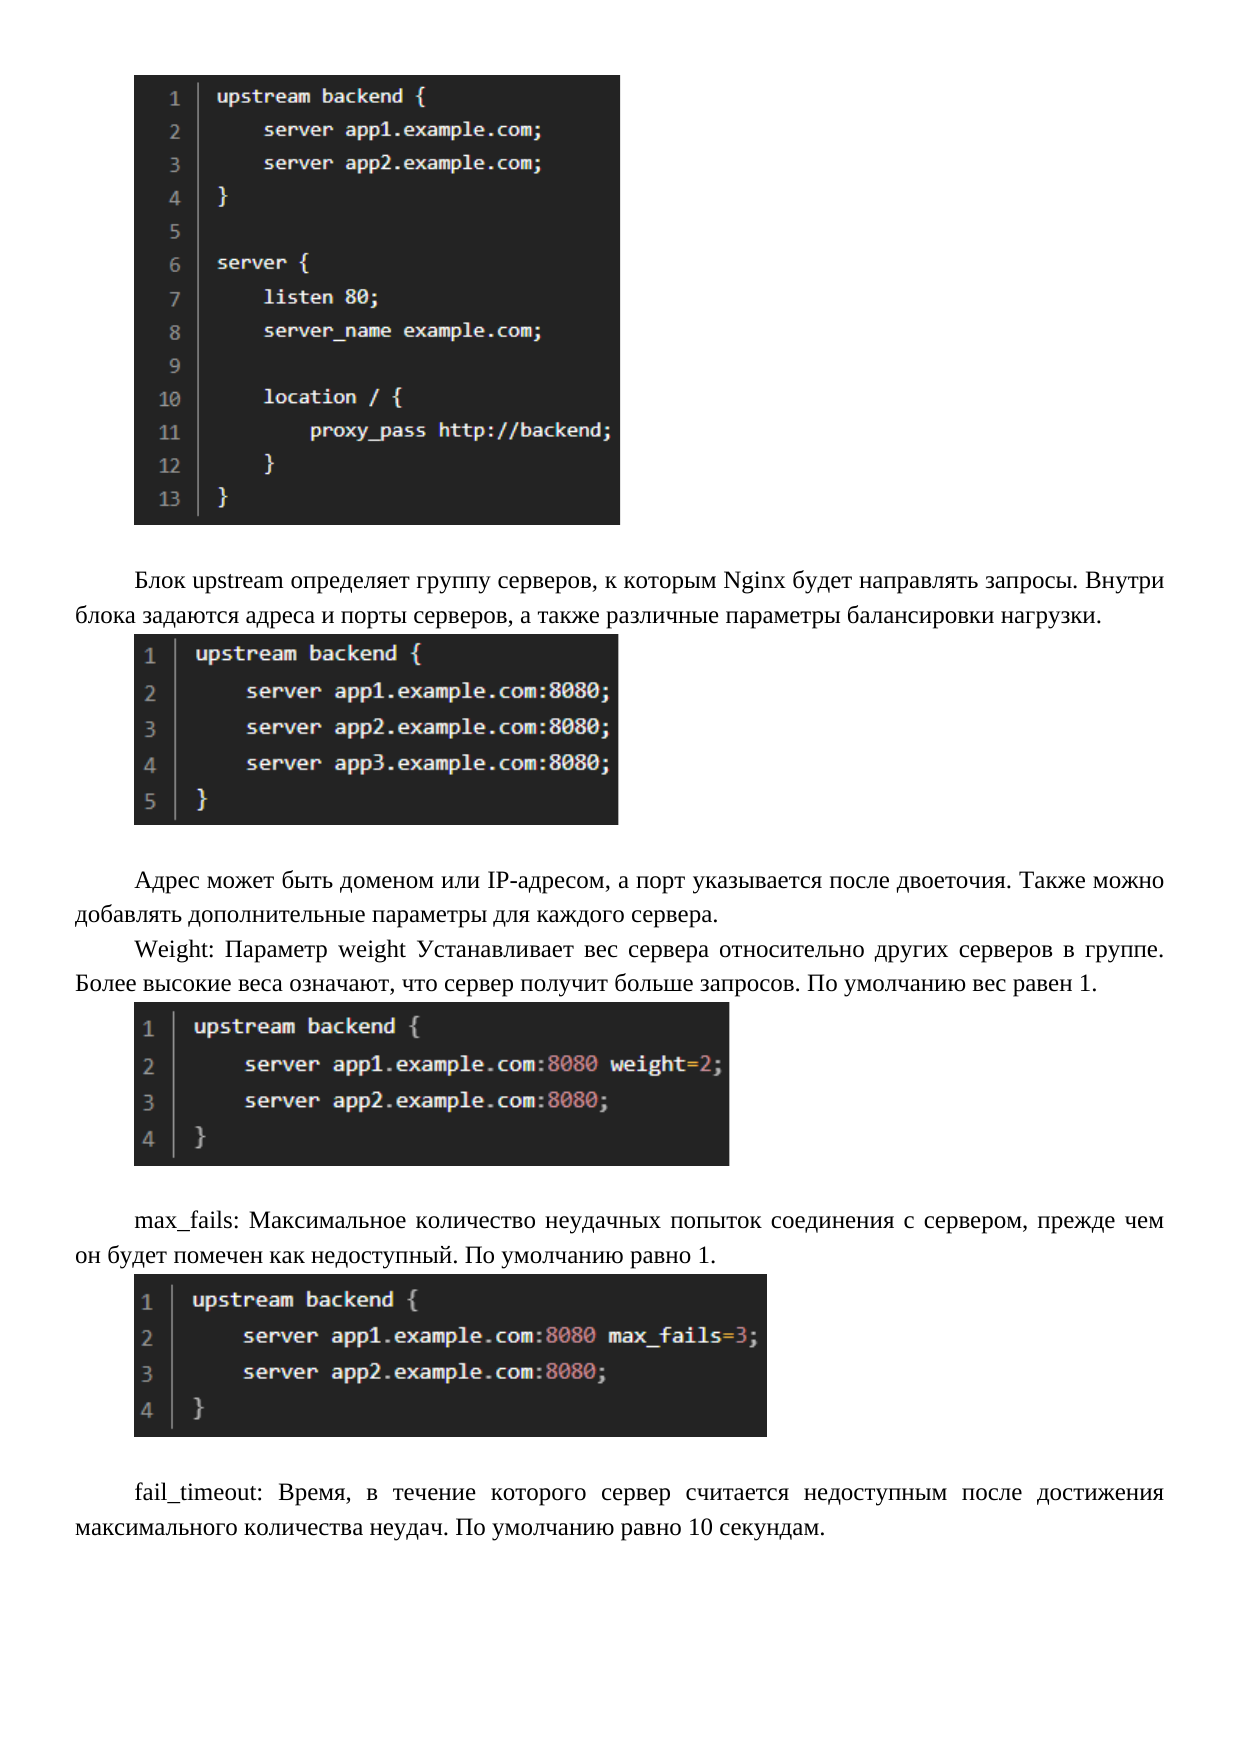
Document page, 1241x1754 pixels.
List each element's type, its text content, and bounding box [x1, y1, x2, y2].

picture [134, 1274, 767, 1437]
picture [134, 1002, 730, 1166]
picture [134, 634, 619, 825]
text fail_timeout: Время, в течение которого сервер считается недоступным после достижения максимального количества неудач. По умолчанию равно 10 секундам. [75, 1477, 1165, 1541]
text Блок upstream определяет группу серверов, к которым Nginx будет направлять запросы. Внутри блока задаются адреса и порты серверов, а также различные параметры балансировки нагрузки. [75, 565, 1165, 628]
text max_fails: Максимальное количество неудачных попыток соединения с сервером, прежде чем он будет помечен как недоступный. По умолчанию равно 1. [75, 1206, 1165, 1269]
picture [134, 75, 621, 525]
text Weight: Параметр weight Устанавливает вес сервера относительно других серверов в группе. Более высокие веса означают, что сервер получит больше запросов. По умолчанию вес равен 1. [75, 934, 1165, 997]
text Адрес может быть доменом или IP-адресом, а порт указывается после двоеточия. Также можно добавлять дополнительные параметры для каждого сервера. [75, 865, 1165, 928]
